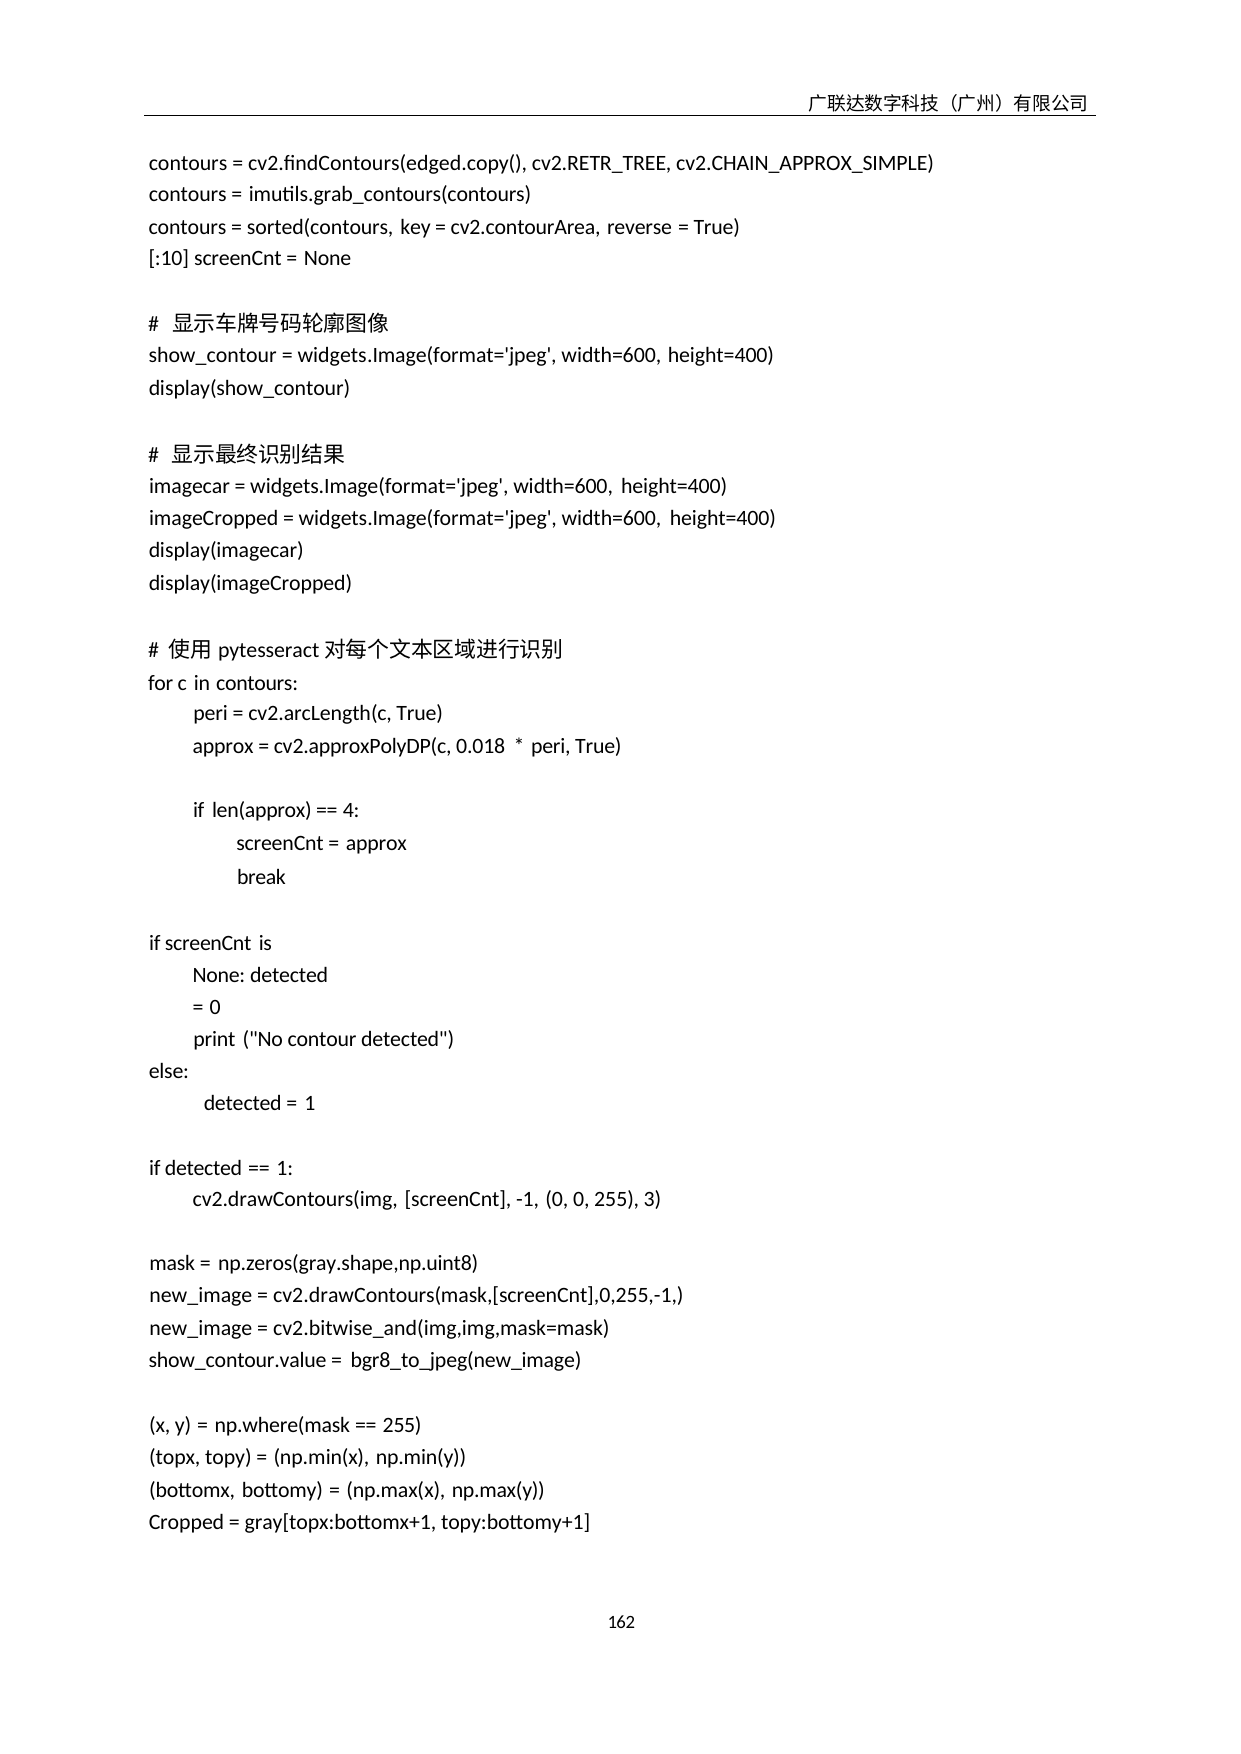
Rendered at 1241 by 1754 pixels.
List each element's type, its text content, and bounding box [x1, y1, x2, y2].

text screenCnt = approx [236, 831, 1096, 855]
text print ("No contour detected") else: [148, 1025, 454, 1084]
text peri = cv2.arcLength(c, True) [193, 702, 1096, 725]
text mask = np.zeros(gray.shape,np.uint8) [149, 1252, 1096, 1275]
text display(show_contour) [148, 376, 1096, 400]
text imagecar = widgets.Image(format='jpeg', width=600, height=400) [149, 474, 1096, 498]
text if detected == 1: [149, 1154, 1096, 1182]
text if len(approx) == 4: [193, 799, 1096, 823]
text display(imagecar) [148, 539, 1096, 563]
text (x, y) = np.where(mask == 255) [149, 1413, 1096, 1437]
text new_image = cv2.bitwise_and(img,img,mask=mask) [149, 1316, 1096, 1340]
text contours = sorted(contours, key = cv2.contourArea, reverse = True)[:10] screenCnt = None [148, 213, 779, 271]
text # 使用 pytesseract 对每个文本区域进行识别for c in contours: [148, 634, 567, 696]
text detected = 1 [203, 1090, 1096, 1117]
text (topx, topy) = (np.min(x), np.min(y)) [149, 1445, 1096, 1469]
text approx = cv2.approxPolyDP(c, 0.018 * peri, True) [192, 734, 1096, 758]
text show_contour.value = bgr8_to_jpeg(new_image) [148, 1348, 1096, 1372]
text display(imageCropped) [148, 571, 1096, 595]
text show_contour = widgets.Image(format='jpeg', width=600, height=400) [148, 344, 1096, 367]
text new_image = cv2.drawContours(mask,[screenCnt],0,255,-1,) [149, 1284, 1096, 1307]
text Cropped = gray[topx:bottomx+1, topy:bottomy+1] [148, 1510, 1096, 1534]
text # 显示车牌号码轮廓图像 [148, 308, 1096, 338]
text contours = cv2.findContours(edged.copy(), cv2.RETR_TREE, cv2.CHAIN_APPROX_SIMPLE) contours = imutils.grab_contours(contours) [148, 149, 934, 207]
text cv2.drawContours(img, [screenCnt], -1, (0, 0, 255), 3) [192, 1187, 1096, 1211]
text imageCropped = widgets.Image(format='jpeg', width=600, height=400) [149, 507, 1096, 530]
text break [237, 864, 1096, 891]
text (bottomx, bottomy) = (np.max(x), np.max(y)) [149, 1478, 1096, 1502]
text # 显示最终识别结果 [148, 439, 1096, 469]
text if screenCnt is None: detected = 0 [149, 929, 331, 1020]
